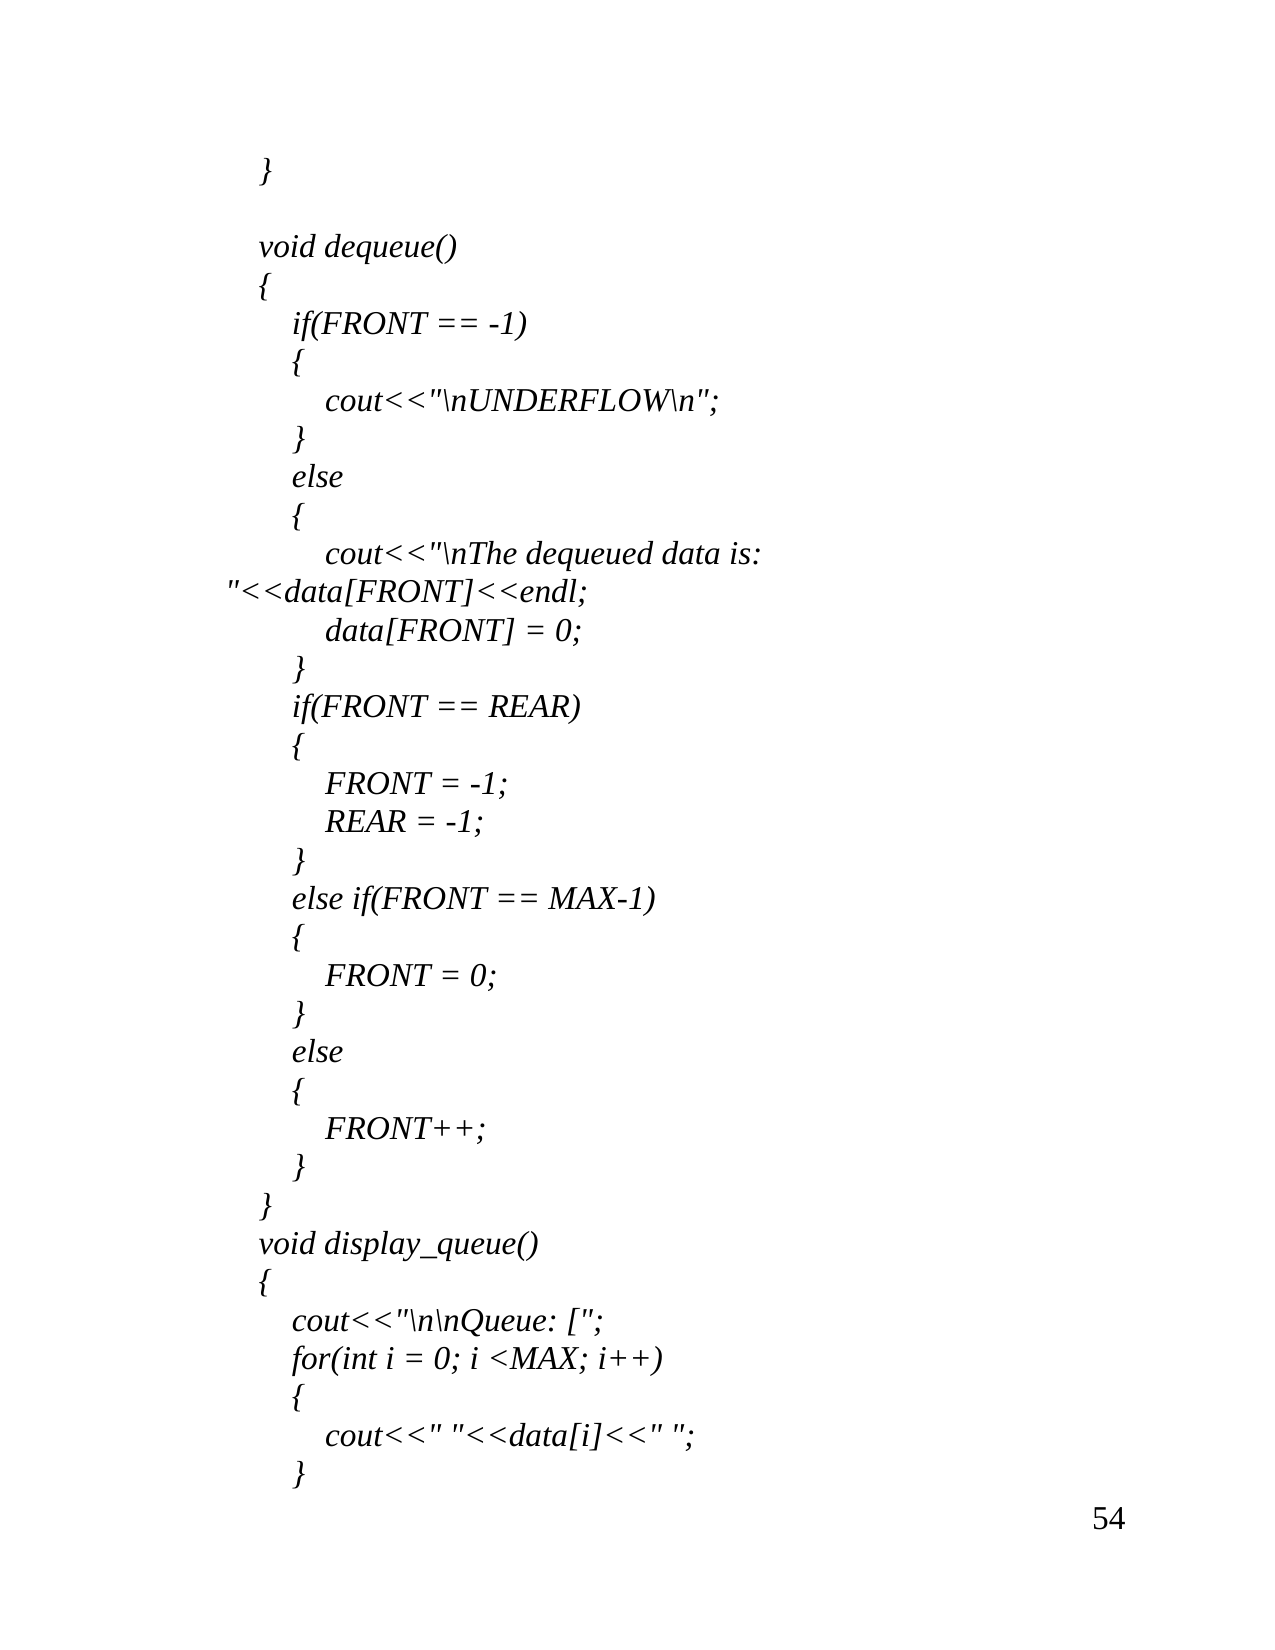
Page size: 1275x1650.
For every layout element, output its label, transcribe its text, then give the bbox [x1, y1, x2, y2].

text cout<<"\nThe dequeued data is: "<<data[FRONT]<<endl; [225, 533, 1125, 610]
text { [225, 917, 1125, 955]
text } [225, 840, 1125, 878]
text { [225, 495, 1125, 533]
text { [225, 1070, 1125, 1108]
text } [225, 1185, 1125, 1223]
text REAR = -1; [225, 802, 1125, 840]
text FRONT++; [225, 1108, 1125, 1147]
text cout<<"\n\nQueue: ["; [225, 1300, 1125, 1338]
text else if(FRONT == MAX-1) [225, 878, 1125, 917]
text FRONT = -1; [225, 763, 1125, 802]
text } [225, 418, 1125, 457]
text else [225, 457, 1125, 495]
text data[FRONT] = 0; [225, 610, 1125, 648]
text void dequeue() [225, 227, 1125, 265]
text FRONT = 0; [225, 955, 1125, 993]
text if(FRONT == -1) [225, 303, 1125, 342]
text { [225, 265, 1125, 303]
text } [225, 648, 1125, 687]
text } [225, 1147, 1125, 1185]
text } [225, 1453, 1125, 1492]
text void display_queue() [225, 1223, 1125, 1262]
text { [225, 1377, 1125, 1415]
text } [225, 150, 1125, 188]
text if(FRONT == REAR) [225, 687, 1125, 725]
text else [225, 1032, 1125, 1070]
text cout<<"\nUNDERFLOW\n"; [225, 380, 1125, 418]
text { [225, 342, 1125, 380]
text } [225, 993, 1125, 1032]
text { [225, 1262, 1125, 1300]
text for(int i = 0; i <MAX; i++) [225, 1338, 1125, 1377]
text cout<<" "<<data[i]<<" "; [225, 1415, 1125, 1453]
text { [225, 725, 1125, 763]
